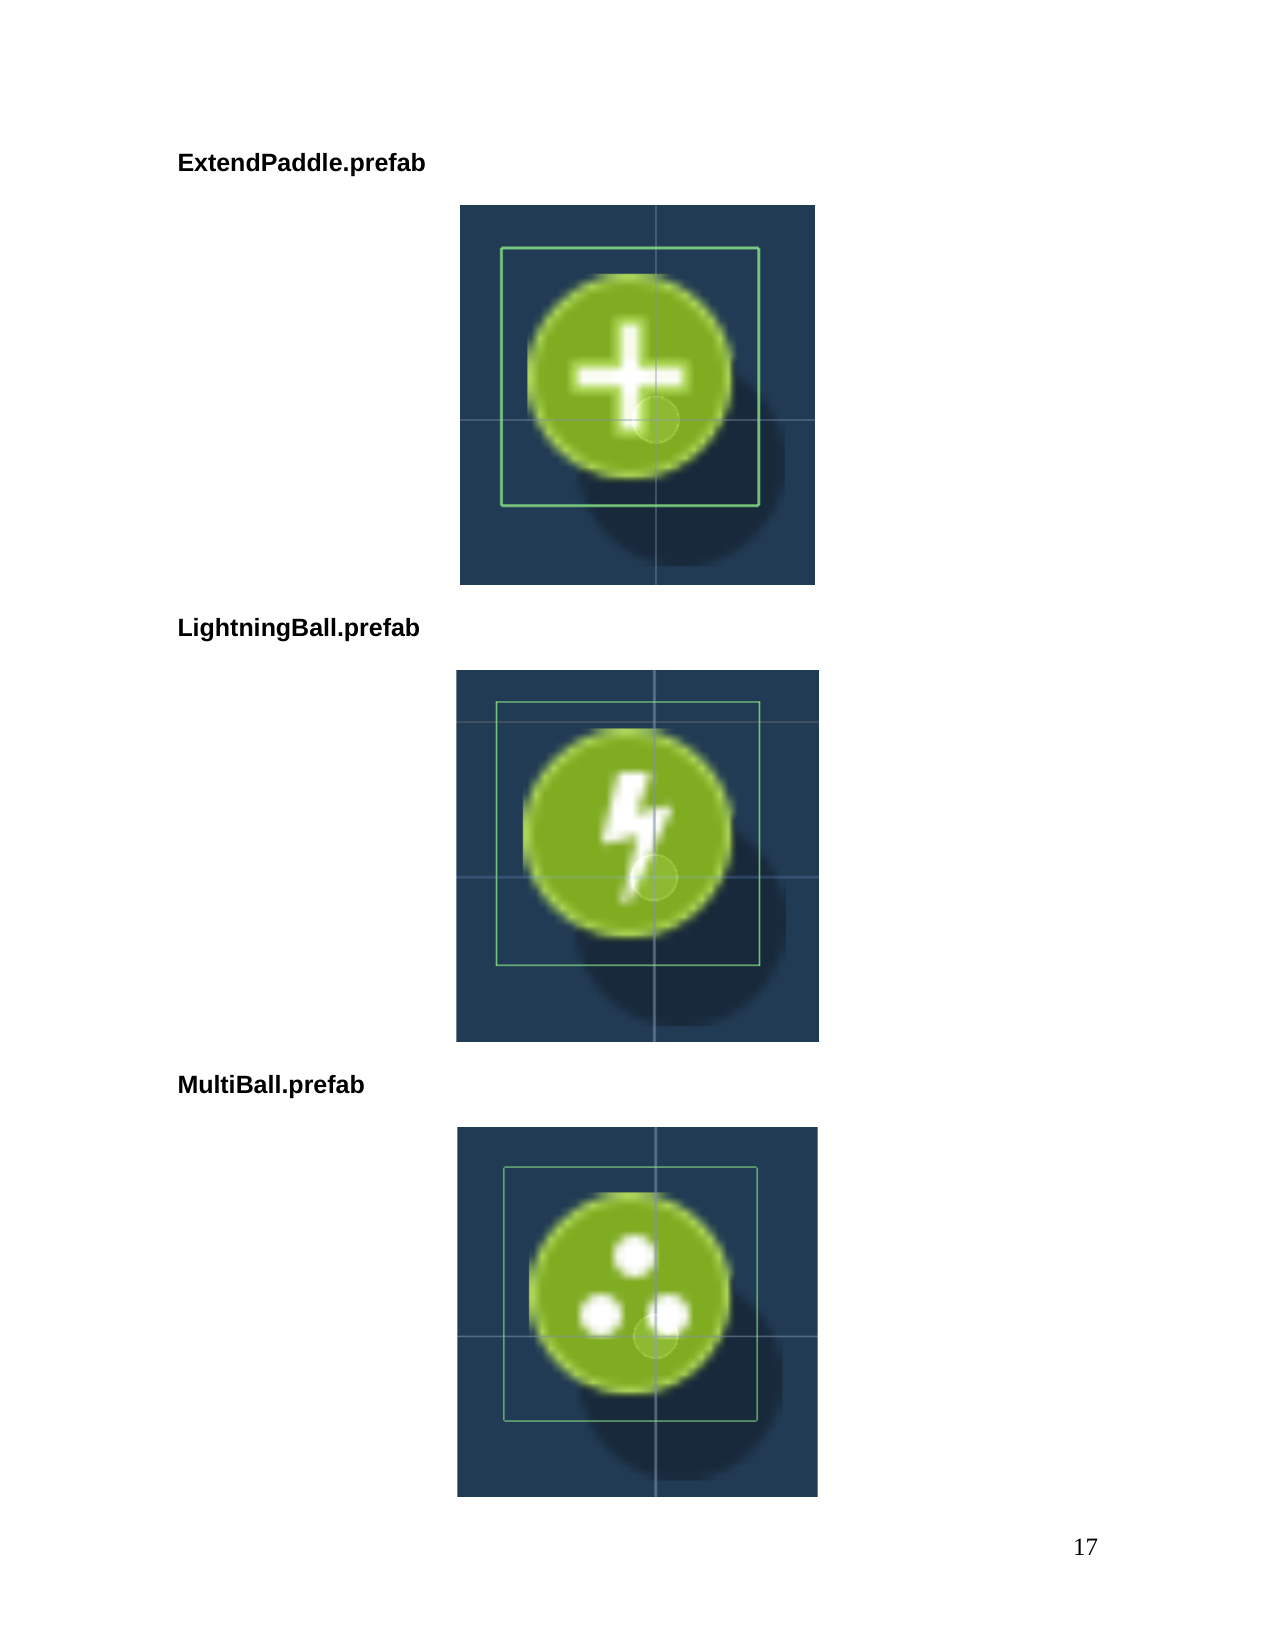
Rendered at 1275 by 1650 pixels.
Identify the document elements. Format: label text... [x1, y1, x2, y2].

subtitle MultiBall.prefab [177, 1070, 1098, 1099]
picture [456, 670, 819, 1042]
picture [460, 205, 815, 585]
subtitle ExtendPaddle.prefab [177, 148, 1098, 176]
picture [457, 1127, 818, 1497]
subtitle LightningBall.prefab [177, 613, 1098, 642]
